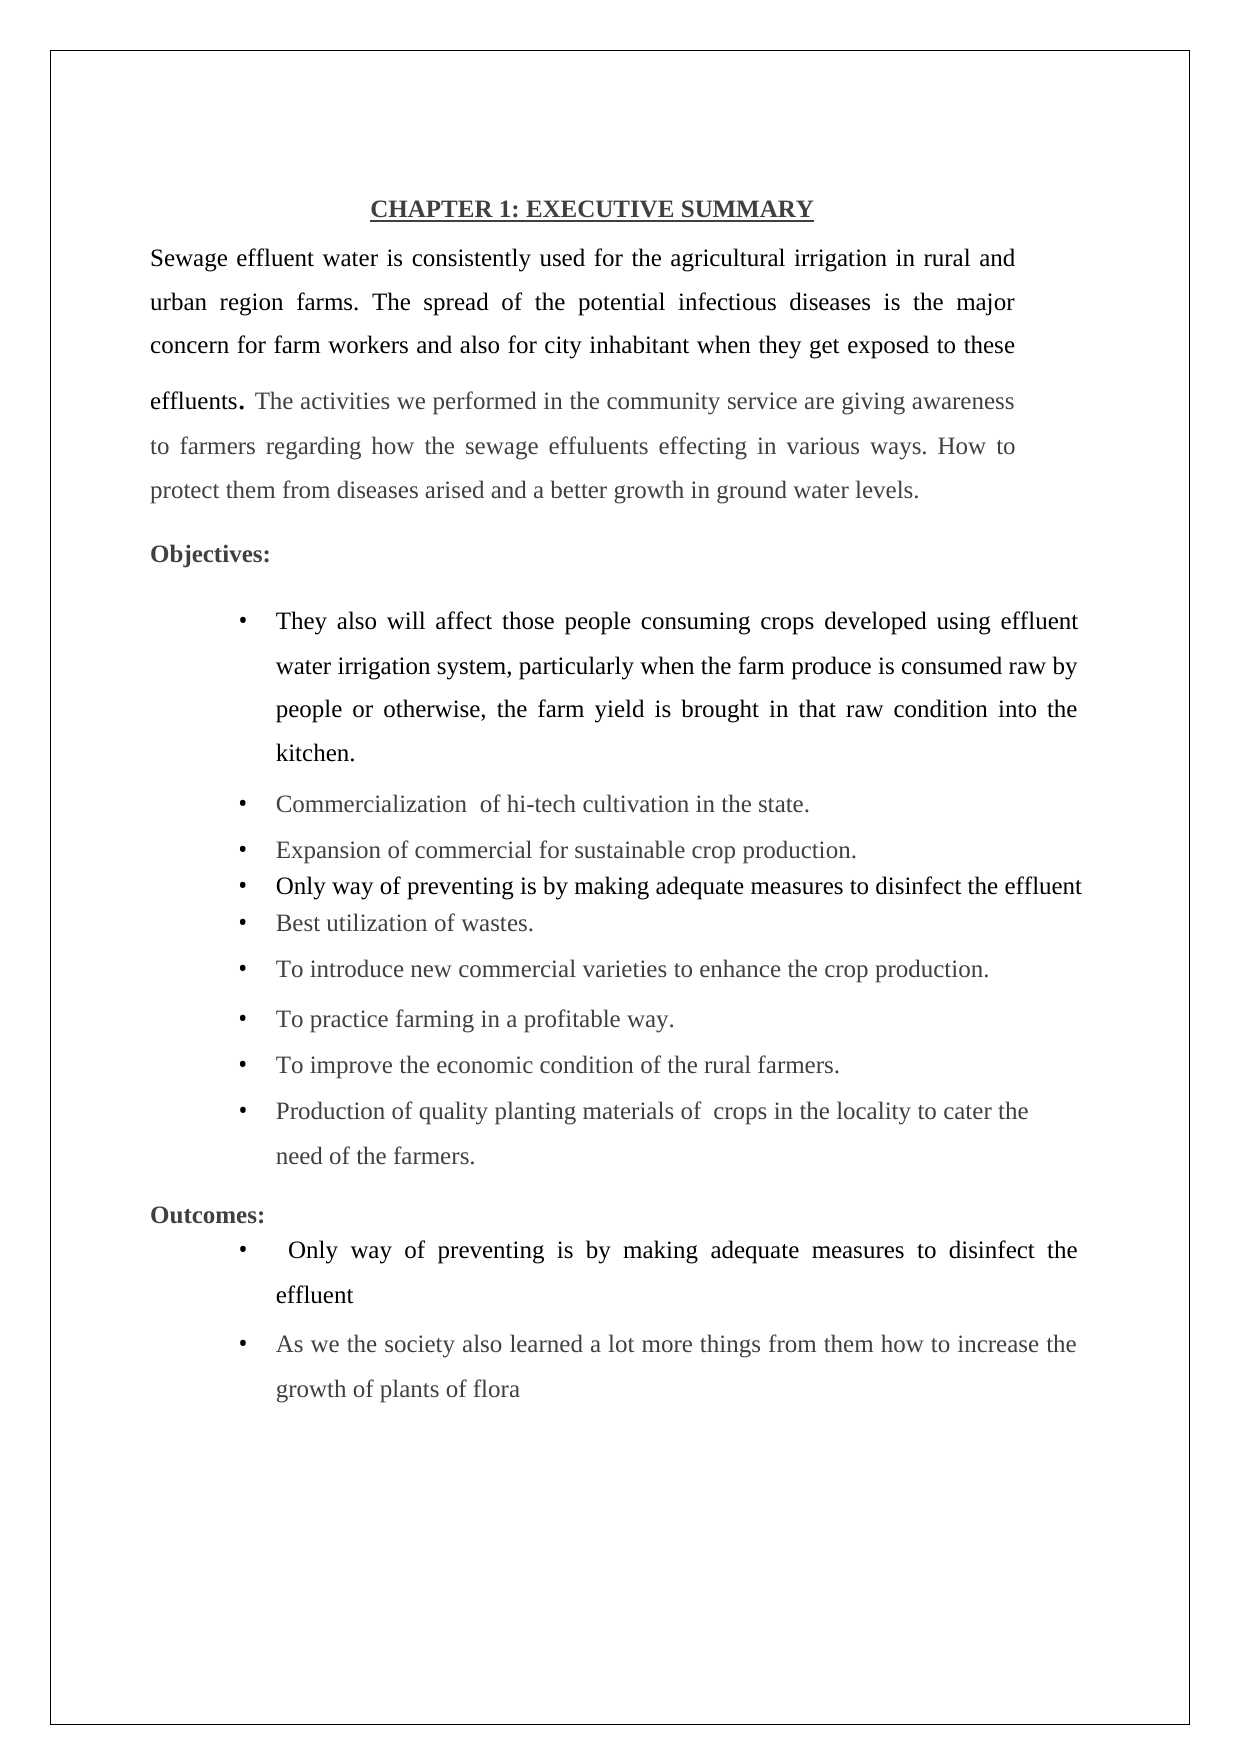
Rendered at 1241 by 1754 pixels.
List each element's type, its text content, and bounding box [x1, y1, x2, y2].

subtitle CHAPTER 1: EXECUTIVE SUMMARY [152, 194, 1032, 223]
subtitle Outcomes: [150, 1201, 1105, 1229]
list Commercialization of hi‐tech cultivation in the state. [238, 786, 1105, 820]
list To practice farming in a profitable way. [238, 1001, 1105, 1035]
list To introduce new commercial varieties to enhance the crop production. [238, 950, 1105, 984]
list Expansion of commercial for sustainable crop production. [238, 832, 1105, 866]
list Production of quality planting materials of crops in the locality to cater the need of the farmers. [238, 1092, 1078, 1170]
list Best utilization of wastes. [238, 904, 1105, 938]
list To improve the economic condition of the rural farmers. [238, 1047, 1105, 1081]
subtitle Objectives: [150, 539, 1105, 567]
list Only way of preventing is by making adequate measures to disinfect the effluent [238, 1232, 1078, 1309]
list As we the society also learned a lot more things from them how to increase the growth of plants of flora [238, 1325, 1078, 1402]
list They also will affect those people consuming crops developed using effluent water irrigation system, particularly when the farm produce is consumed raw by people or otherwise, the farm yield is brought in that raw condition into the kitchen. [238, 602, 1079, 767]
list Only way of preventing is by making adequate measures to disinfect the effluent [238, 868, 1105, 902]
text Sewage effluent water is consistently used for the agricultural irrigation in rural and urban region farms. The spread of the potential infectious diseases is the major concern for farm workers and also for city inhabitant when they get exposed to these effluents. The activities we performed in the community service are giving awareness to farmers regarding how the sewage effuluents effecting in various ways. How to protect them from diseases arised and a better growth in ground water levels. [150, 243, 1016, 503]
